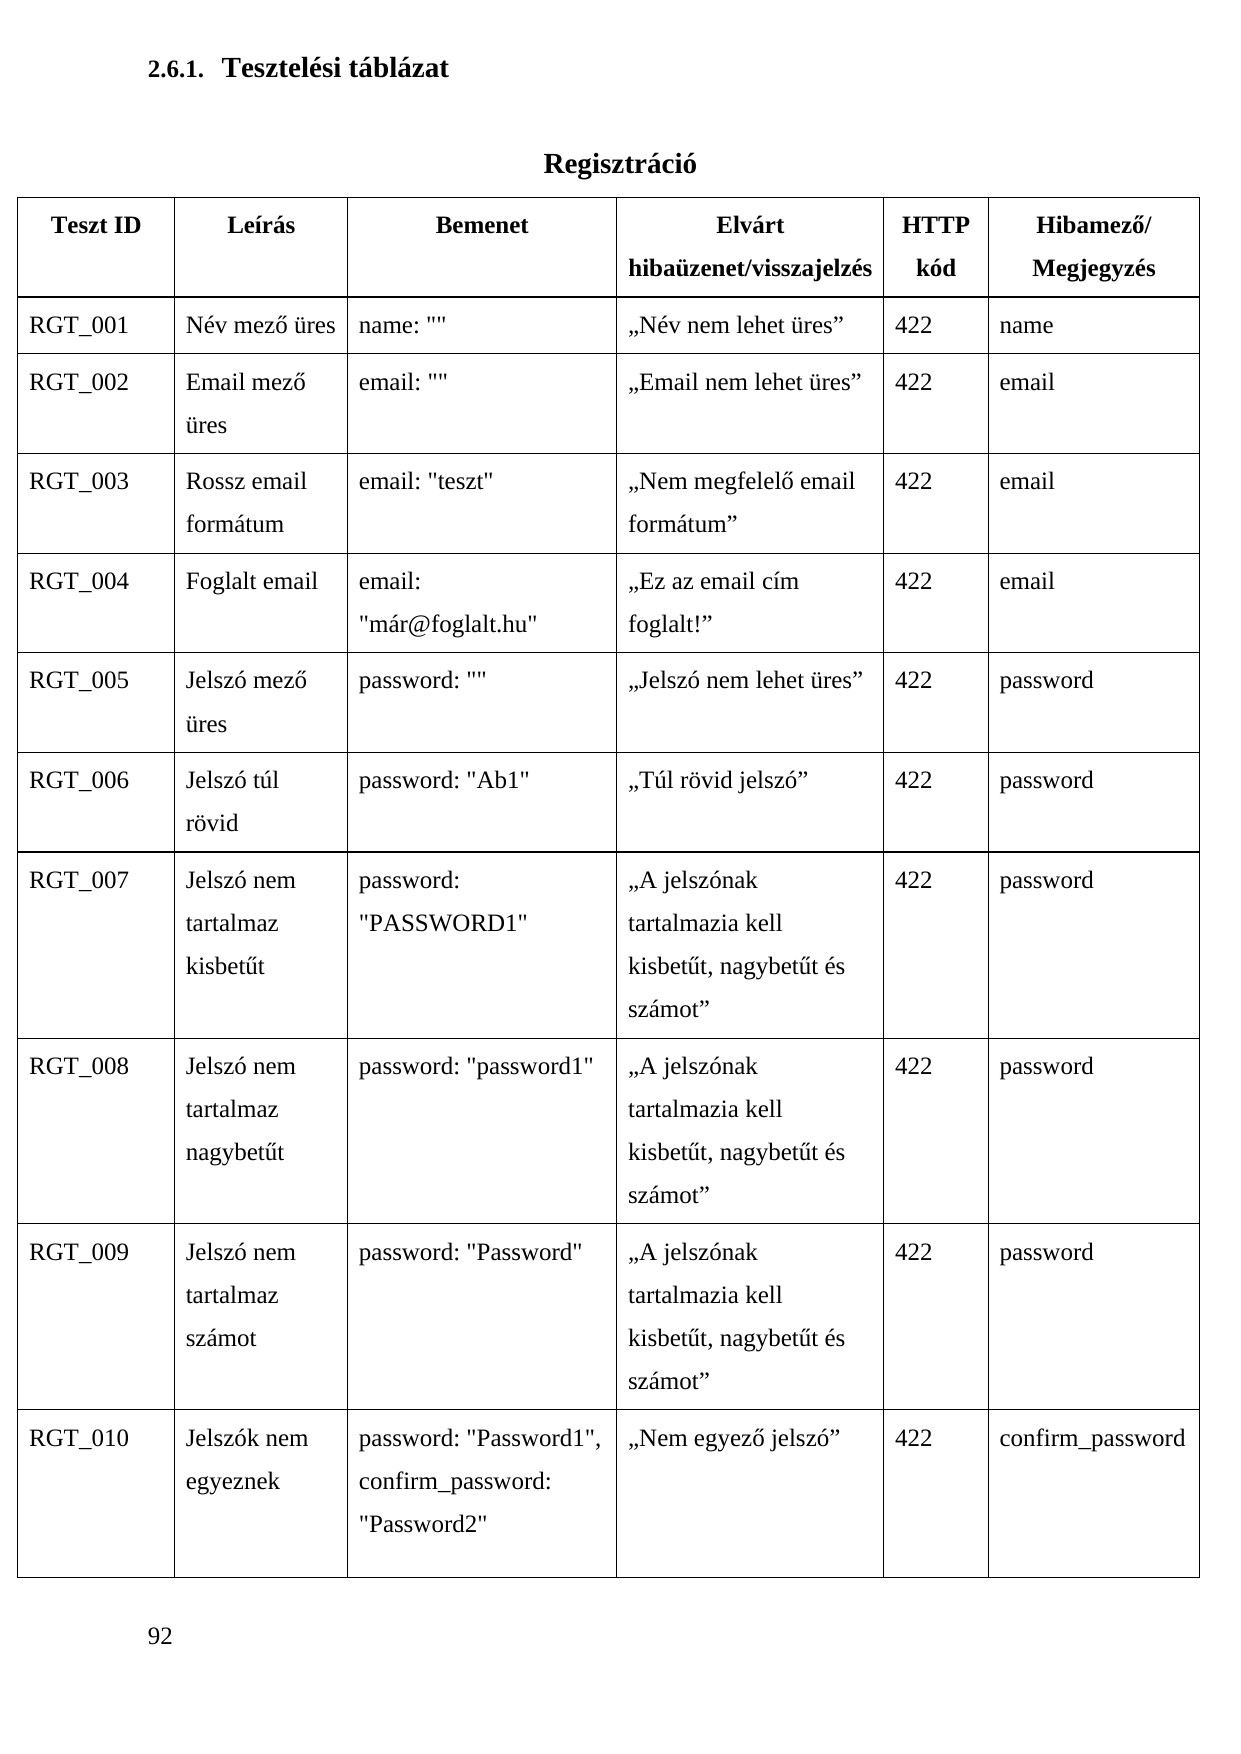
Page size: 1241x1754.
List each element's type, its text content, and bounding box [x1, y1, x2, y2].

table_cell email [989, 454, 1199, 552]
table_cell password: "PASSWORD1" [348, 853, 616, 1037]
table_cell email: "" [348, 354, 616, 453]
table_cell 422 [884, 554, 988, 652]
text Regisztráció [148, 146, 1093, 180]
table_cell 422 [884, 298, 988, 353]
table_cell password: "Password1", confirm_password: "Password2" [348, 1410, 616, 1577]
table_cell „A jelszónak tartalmazia kell kisbetűt, nagybetűt és számot” [617, 1224, 883, 1409]
table_cell „Nem egyező jelszó” [617, 1410, 883, 1577]
table_cell 422 [884, 853, 988, 1037]
table_cell 422 [884, 1410, 988, 1577]
table_cell RGT_007 [18, 853, 174, 1037]
table_cell 422 [884, 1224, 988, 1409]
table_header Elvárt hibaüzenet/visszajelzés [617, 198, 883, 296]
table_cell Jelszó nem tartalmaz kisbetűt [175, 853, 347, 1037]
table_cell RGT_010 [18, 1410, 174, 1577]
table_cell „Jelszó nem lehet üres” [617, 653, 883, 752]
table_cell 422 [884, 354, 988, 453]
table_cell „Email nem lehet üres” [617, 354, 883, 453]
table_cell RGT_006 [18, 753, 174, 851]
table_cell 422 [884, 454, 988, 552]
table_cell 422 [884, 1039, 988, 1223]
table_cell „A jelszónak tartalmazia kell kisbetűt, nagybetűt és számot” [617, 853, 883, 1037]
table_cell RGT_001 [18, 298, 174, 353]
table_cell RGT_002 [18, 354, 174, 453]
table_cell password [989, 853, 1199, 1037]
table_cell password: "" [348, 653, 616, 752]
table_cell password: "Password" [348, 1224, 616, 1409]
table_cell password [989, 753, 1199, 851]
table_cell name [989, 298, 1199, 353]
table_header Hibamező/ Megjegyzés [989, 198, 1199, 296]
table_header HTTP kód [884, 198, 988, 296]
table_cell password [989, 1224, 1199, 1409]
table_cell password [989, 1039, 1199, 1223]
table_cell „Ez az email cím foglalt!” [617, 554, 883, 652]
table_cell 422 [884, 653, 988, 752]
table_cell „Név nem lehet üres” [617, 298, 883, 353]
table_cell Rossz email formátum [175, 454, 347, 552]
table_header Bemenet [348, 198, 616, 296]
text Tesztelési táblázat [148, 50, 1093, 84]
table_cell Jelszó túl rövid [175, 753, 347, 851]
table_cell Jelszó nem tartalmaz nagybetűt [175, 1039, 347, 1223]
table_cell name: "" [348, 298, 616, 353]
table_cell 422 [884, 753, 988, 851]
table_header Teszt ID [18, 198, 174, 296]
table_cell email [989, 354, 1199, 453]
table_cell Jelszók nem egyeznek [175, 1410, 347, 1577]
table_cell RGT_004 [18, 554, 174, 652]
table_cell „A jelszónak tartalmazia kell kisbetűt, nagybetűt és számot” [617, 1039, 883, 1223]
table_header Leírás [175, 198, 347, 296]
table_cell Email mező üres [175, 354, 347, 453]
table_cell password: "Ab1" [348, 753, 616, 851]
table_cell Jelszó nem tartalmaz számot [175, 1224, 347, 1409]
table_cell RGT_008 [18, 1039, 174, 1223]
table_cell „Túl rövid jelszó” [617, 753, 883, 851]
table_cell RGT_003 [18, 454, 174, 552]
table_cell email: "már@foglalt.hu" [348, 554, 616, 652]
table_cell password: "password1" [348, 1039, 616, 1223]
table_cell email [989, 554, 1199, 652]
table_cell Jelszó mező üres [175, 653, 347, 752]
table_cell RGT_009 [18, 1224, 174, 1409]
table_cell confirm_password [989, 1410, 1199, 1577]
table_cell Foglalt email [175, 554, 347, 652]
table_cell „Nem megfelelő email formátum” [617, 454, 883, 552]
table_cell email: "teszt" [348, 454, 616, 552]
table_cell password [989, 653, 1199, 752]
table_cell Név mező üres [175, 298, 347, 353]
table_cell RGT_005 [18, 653, 174, 752]
